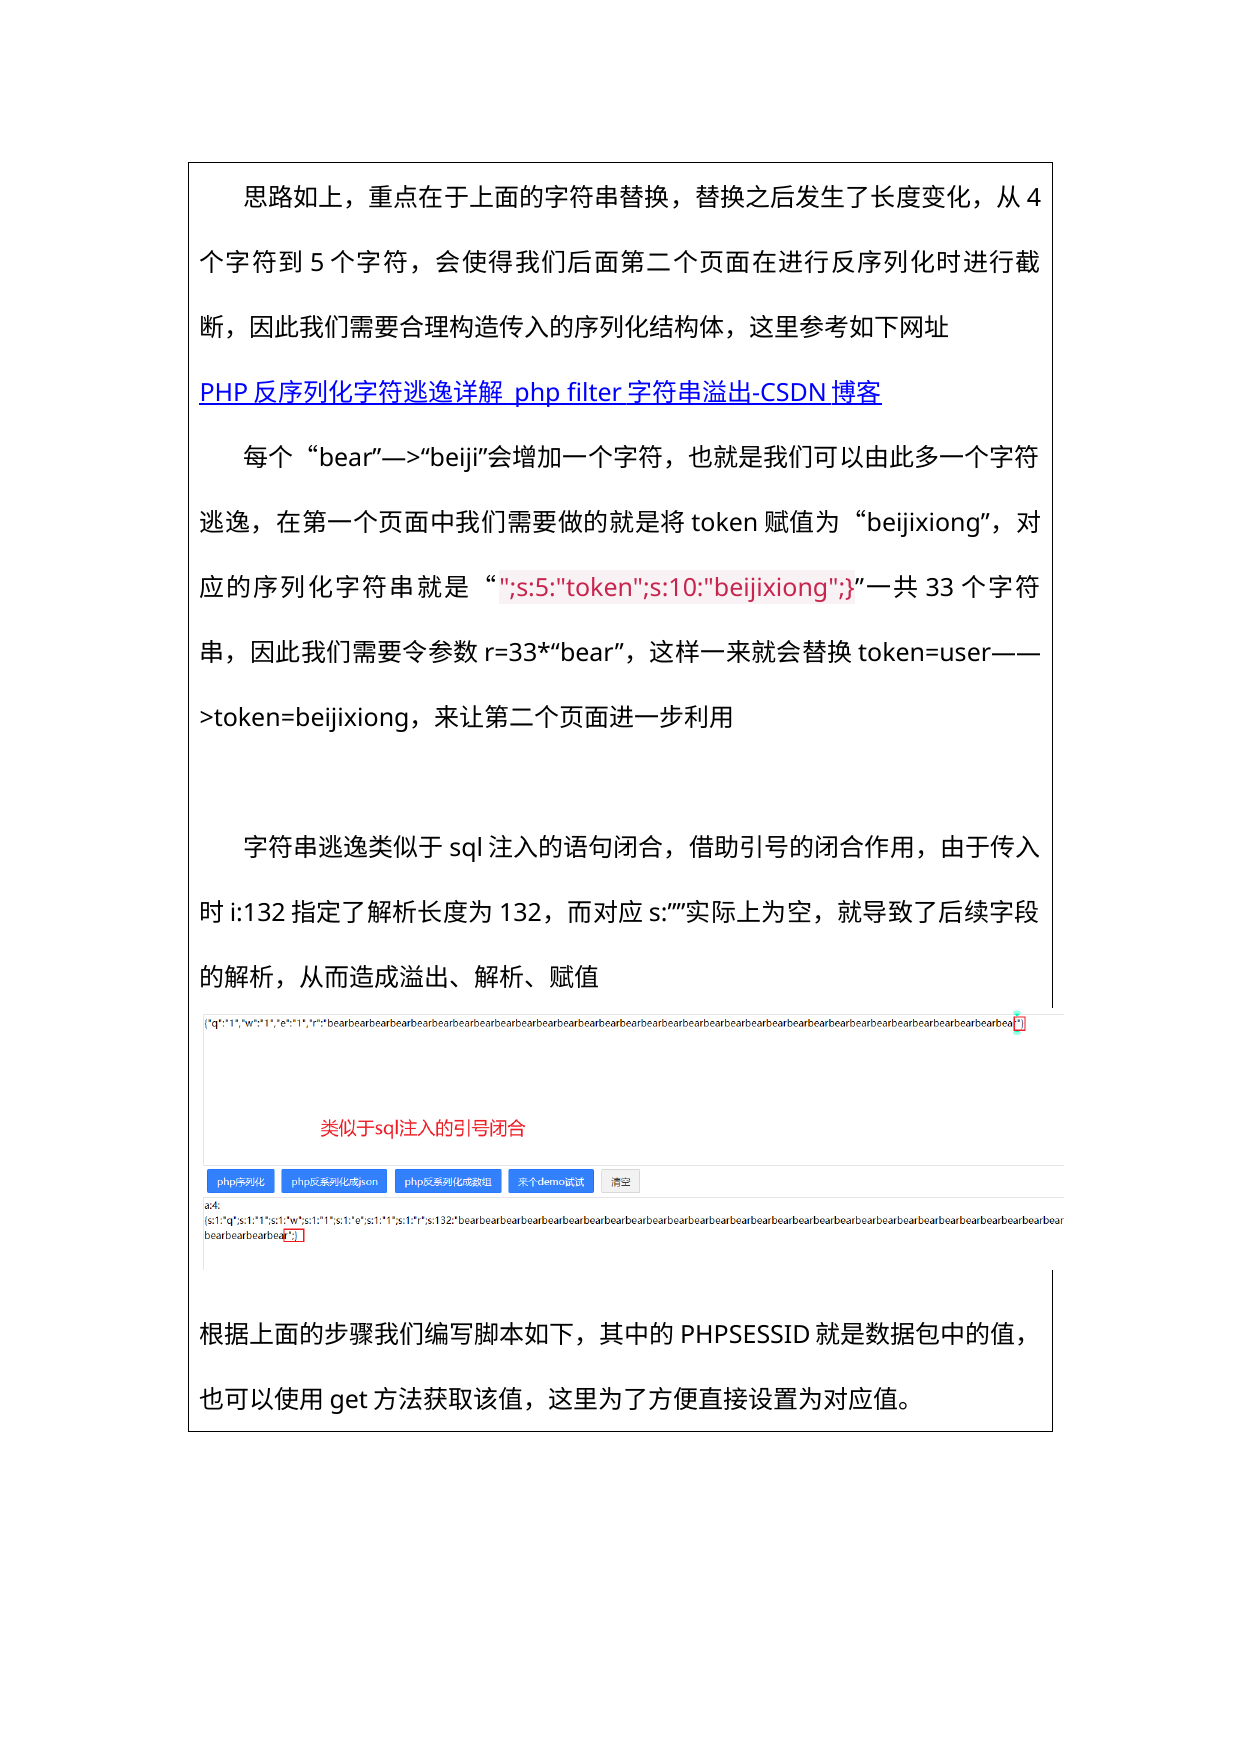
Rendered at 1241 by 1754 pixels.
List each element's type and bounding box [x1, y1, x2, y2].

table_cell [189, 163, 1052, 1431]
picture [199, 1008, 1065, 1270]
